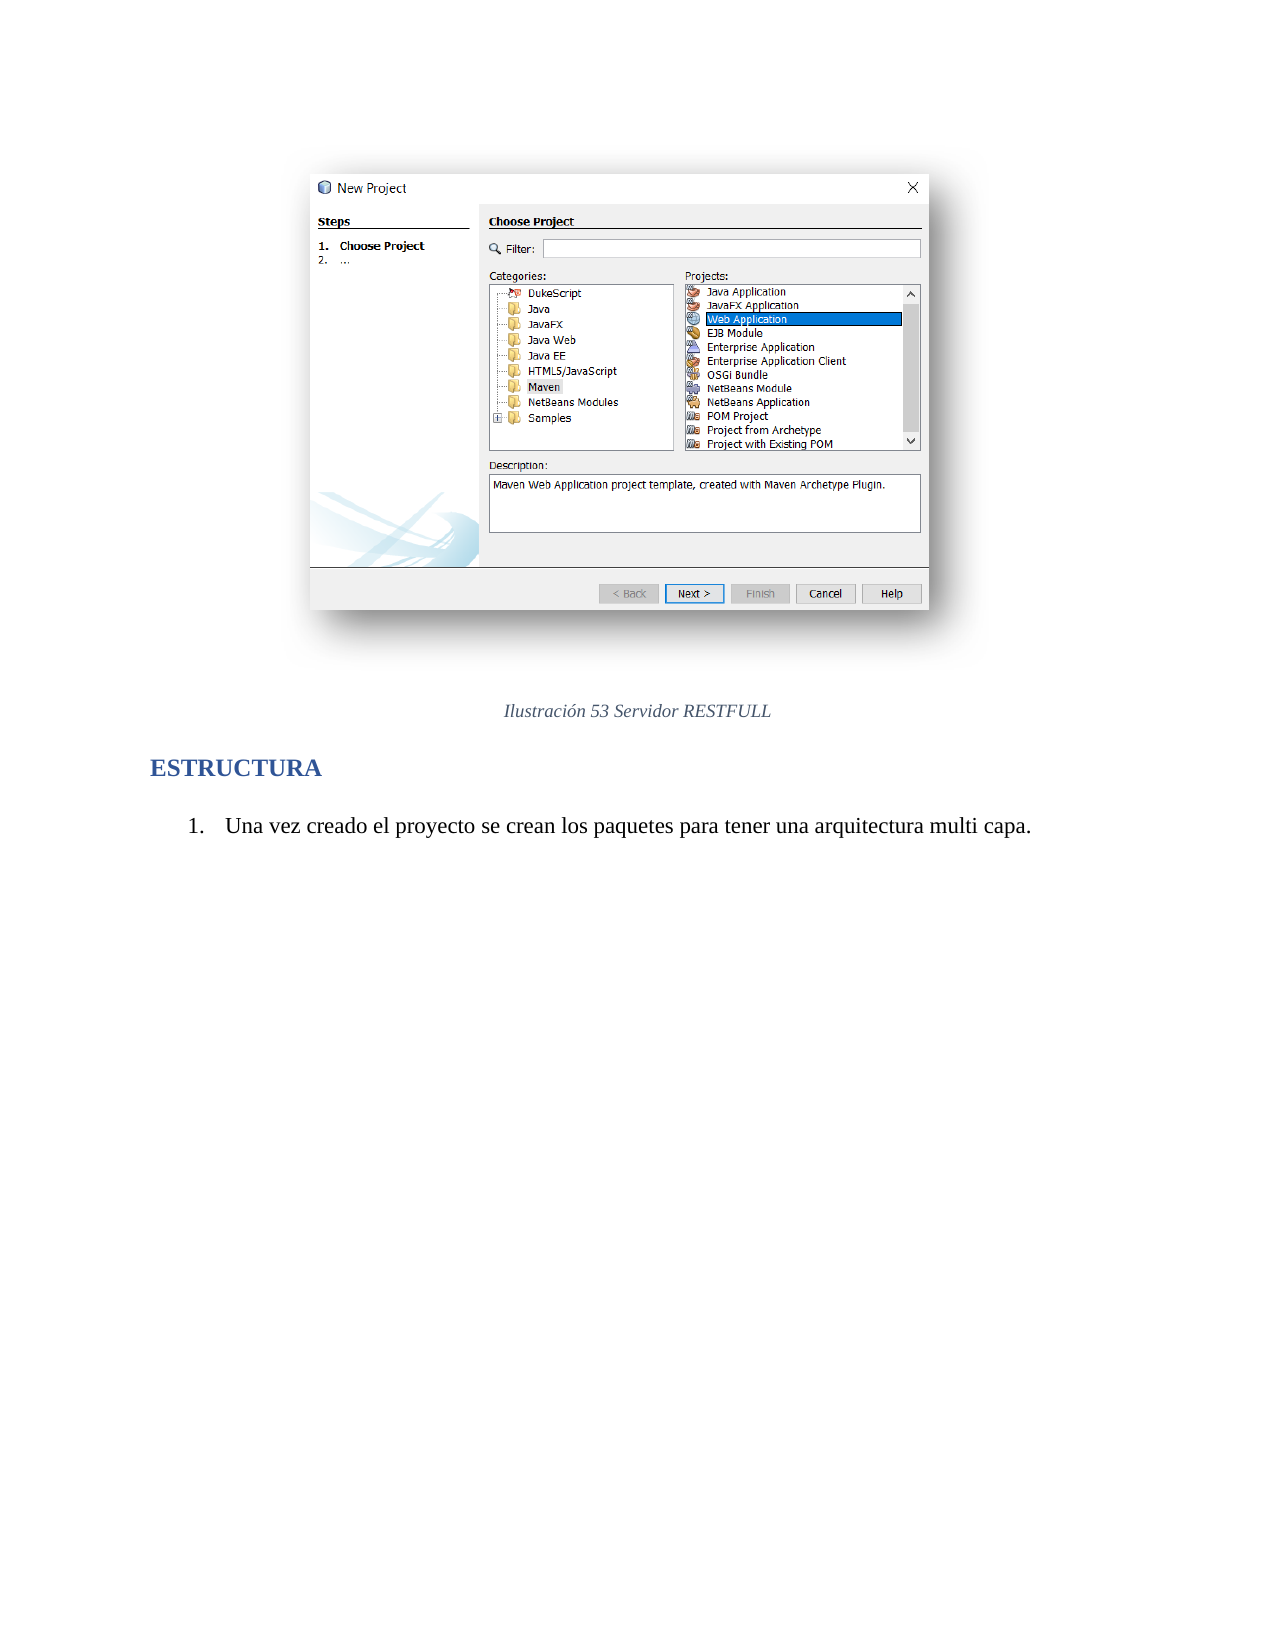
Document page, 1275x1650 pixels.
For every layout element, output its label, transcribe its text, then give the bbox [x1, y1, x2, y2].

picture [310, 174, 929, 610]
text ESTRUCTURA [150, 753, 1125, 781]
list Una vez creado el proyecto se crean los paquetes para tener una arquitectura multi capa. [187, 812, 1125, 839]
text Ilustración 53 Servidor RESTFULL [150, 699, 1125, 721]
